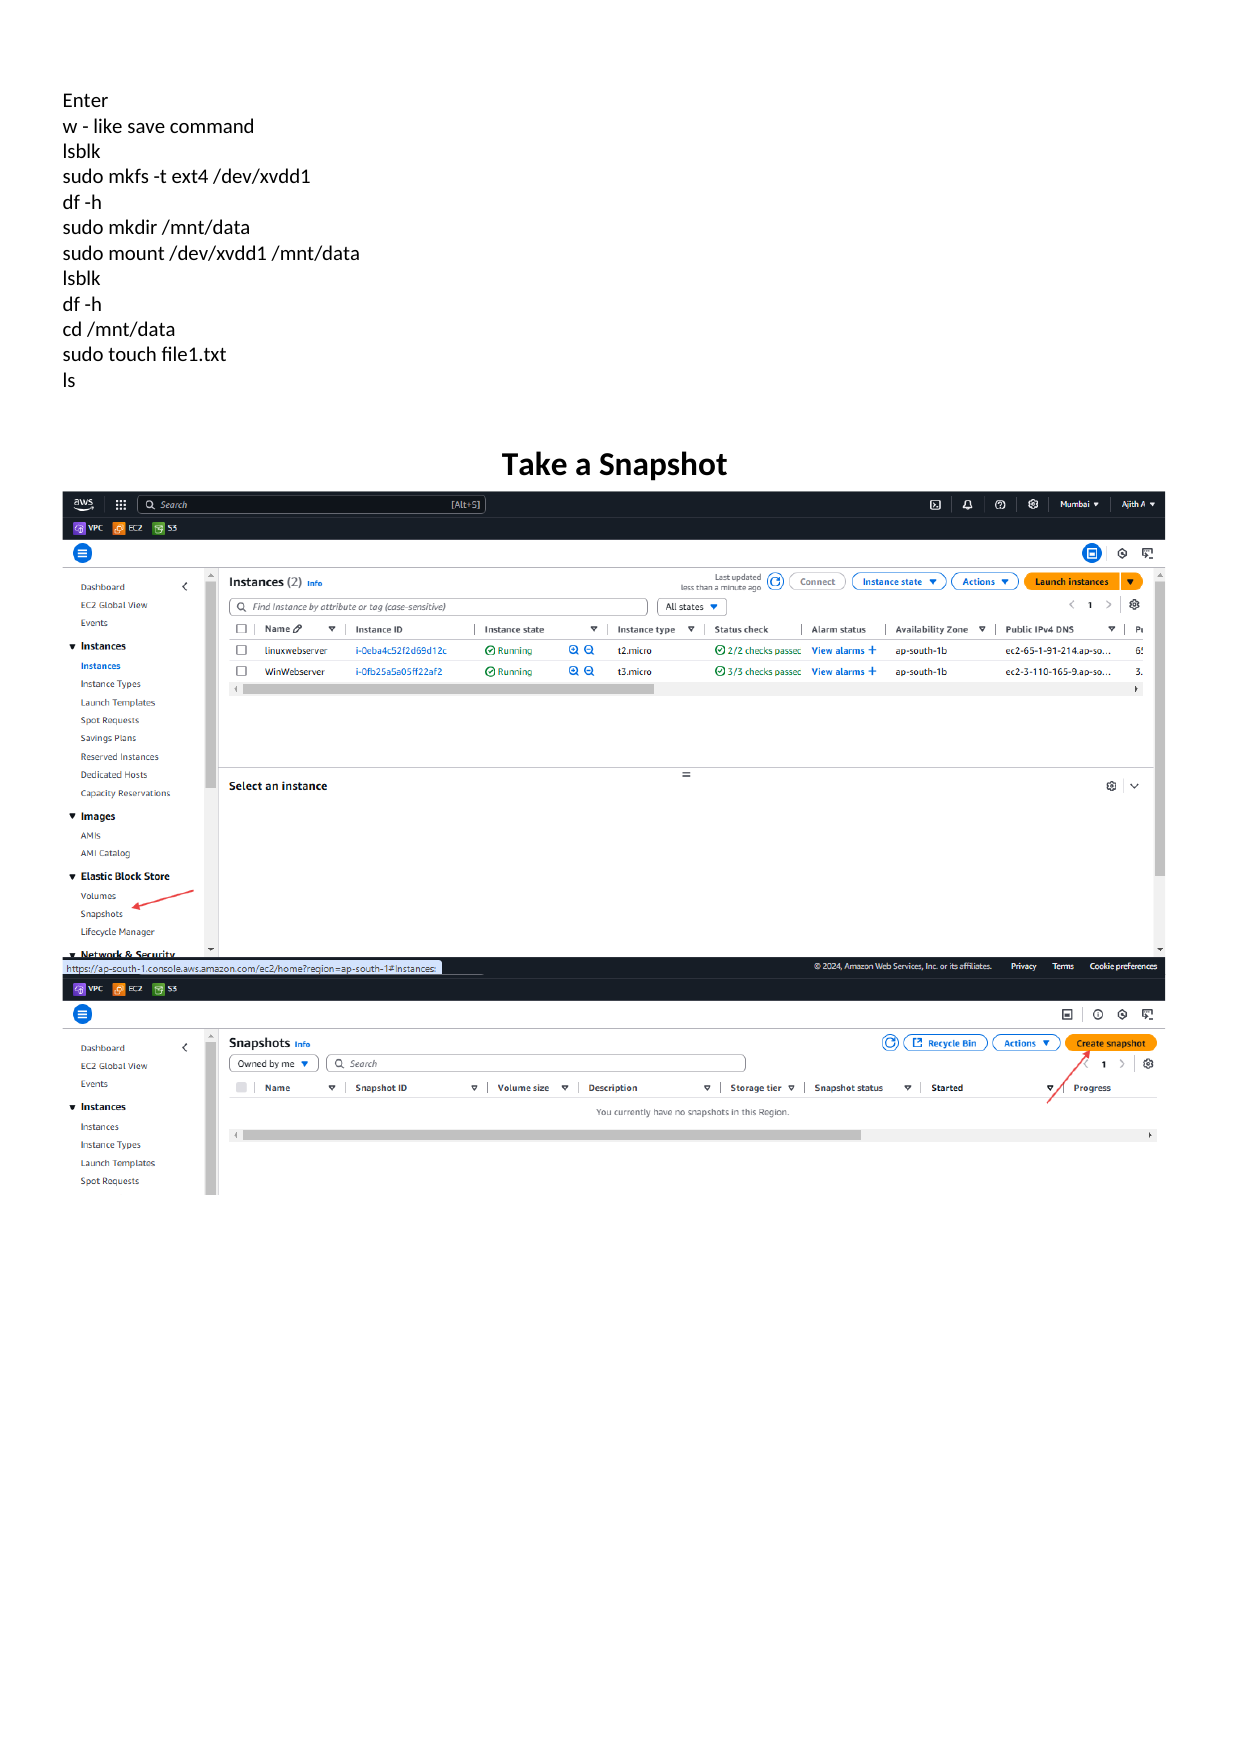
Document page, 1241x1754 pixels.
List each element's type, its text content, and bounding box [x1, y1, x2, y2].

picture [62, 484, 1166, 1195]
text sudo mkfs -t ext4 /dev/xvdd1 [62, 164, 1167, 189]
text sudo mount /dev/xvdd1 /mnt/data [62, 240, 1167, 265]
text Enter [62, 87, 1167, 113]
text w - like save command [62, 113, 1167, 138]
text cd /mnt/data [62, 316, 1167, 342]
text Take a Snapshot [62, 443, 1167, 484]
text df -h [62, 189, 1167, 214]
text df -h [62, 291, 1167, 316]
text sudo touch file1.txt [62, 342, 1167, 367]
text lsblk [62, 138, 1167, 164]
text ls [62, 367, 1167, 392]
text sudo mkdir /mnt/data [62, 214, 1167, 240]
text lsblk [62, 265, 1167, 291]
